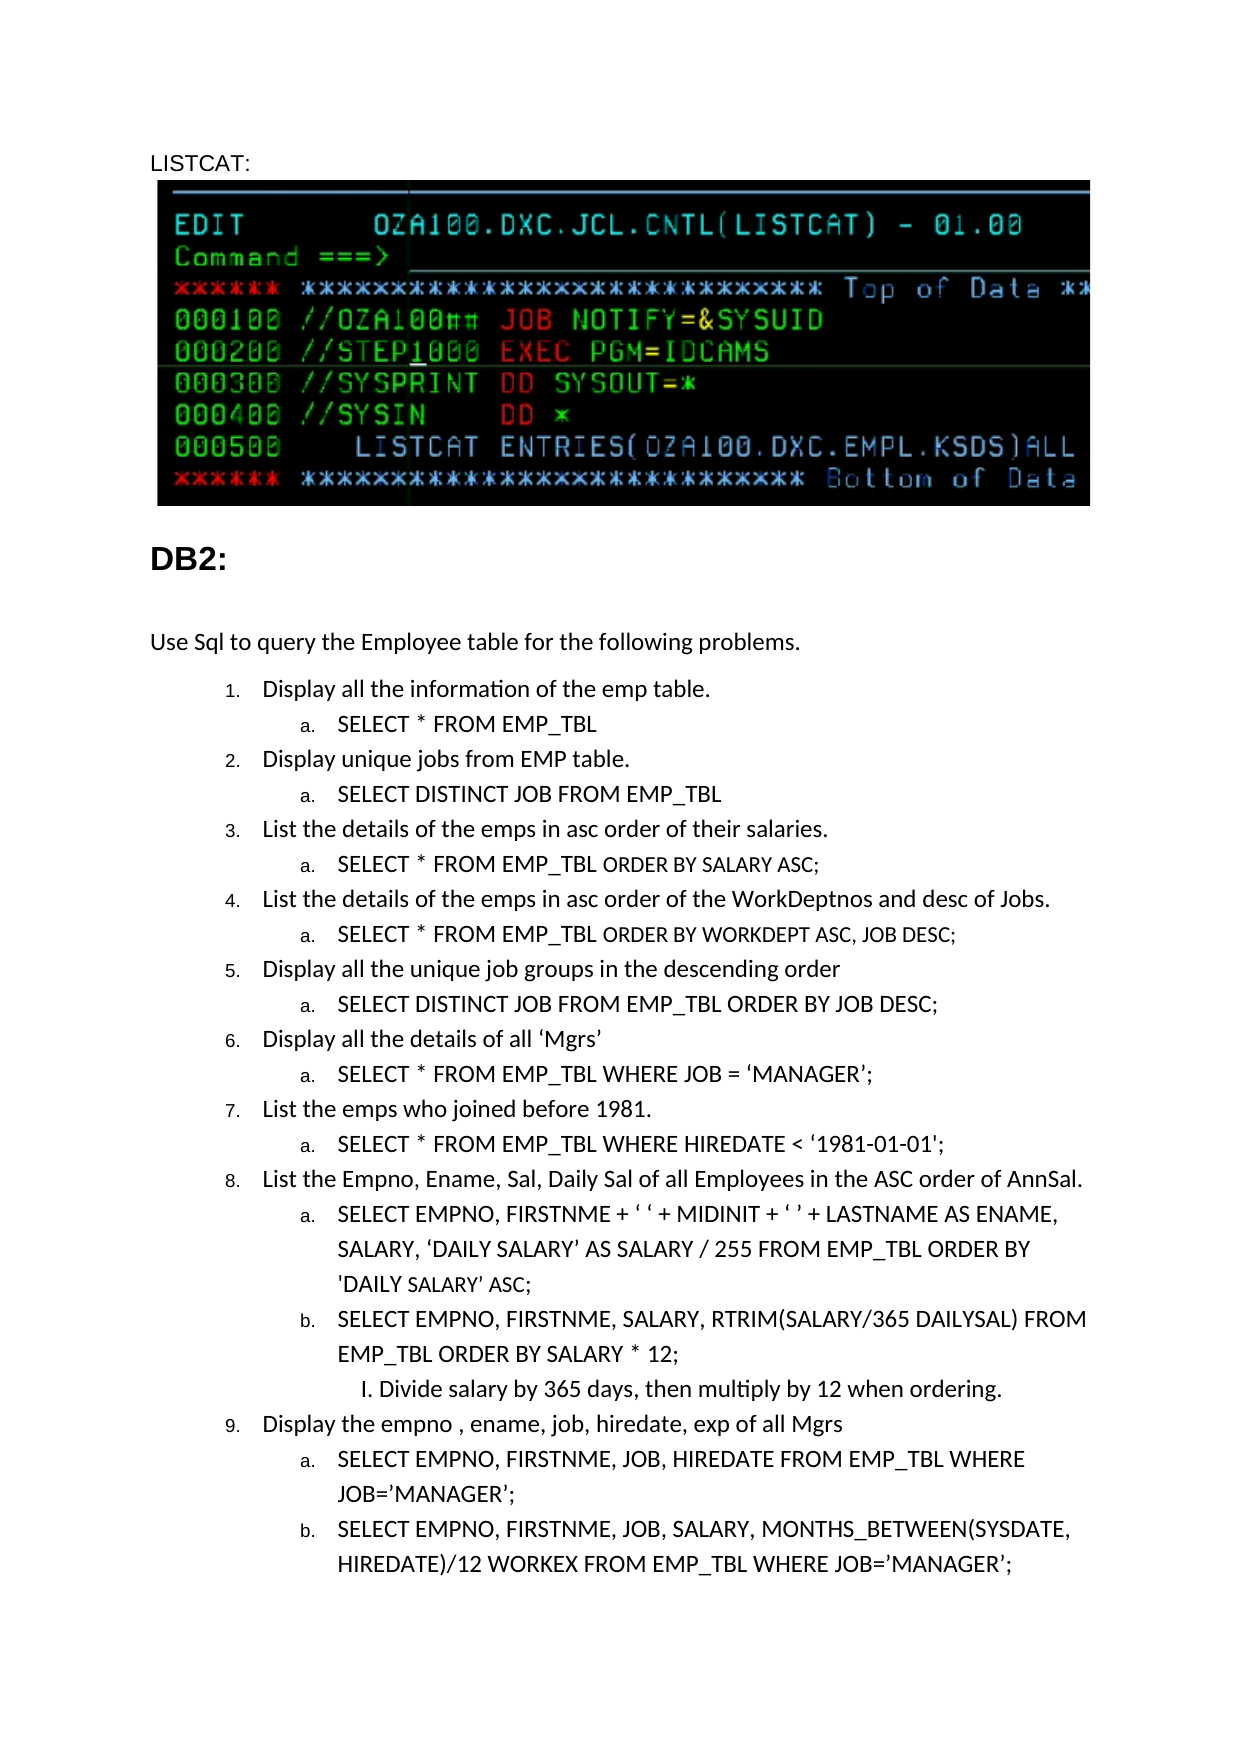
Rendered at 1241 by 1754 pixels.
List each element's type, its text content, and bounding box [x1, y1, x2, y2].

list List the Empno, Ename, Sal, Daily Sal of all Employees in the ASC order of AnnSal. [225, 1164, 1090, 1194]
subtitle DB2: [150, 539, 1090, 578]
picture [150, 180, 1091, 506]
list List the details of the emps in asc order of their salaries. [225, 814, 1090, 844]
list List the emps who joined before 1981. [225, 1094, 1090, 1124]
list Display the empno , ename, job, hiredate, exp of all Mgrs [225, 1409, 1090, 1439]
list Display all the unique job groups in the descending order [225, 954, 1090, 984]
list Display unique jobs from EMP table. [225, 744, 1090, 774]
subtitle LISTCAT: [150, 150, 1090, 176]
list List the details of the emps in asc order of the WorkDeptnos and desc of Jobs. [225, 884, 1090, 914]
list Display all the information of the emp table. [225, 674, 1090, 704]
list SELECT * FROM EMP_TBL ORDER BY SALARY ASC; [300, 849, 1090, 879]
list SELECT EMPNO, FIRSTNME + ‘ ‘ + MIDINIT + ‘ ’ + LASTNAME AS ENAME, SALARY, ‘DAILY SALARY’ AS SALARY / 255 FROM EMP_TBL ORDER BY 'DAILY SALARY’ ASC; [300, 1199, 1090, 1299]
text I. Divide salary by 365 days, then multiply by 12 when ordering. [225, 1374, 1090, 1404]
list Display all the details of all ‘Mgrs’ [225, 1024, 1090, 1054]
list SELECT * FROM EMP_TBL [300, 709, 1090, 739]
list SELECT * FROM EMP_TBL WHERE HIREDATE < ‘1981-01-01'; [300, 1129, 1090, 1159]
text Use Sql to query the Employee table for the following problems. [150, 626, 1090, 657]
list SELECT * FROM EMP_TBL ORDER BY WORKDEPT ASC, JOB DESC; [300, 919, 1090, 949]
list SELECT DISTINCT JOB FROM EMP_TBL [300, 779, 1090, 809]
list SELECT EMPNO, FIRSTNME, JOB, SALARY, MONTHS_BETWEEN(SYSDATE, HIREDATE)/12 WORKEX FROM EMP_TBL WHERE JOB=’MANAGER’; [300, 1514, 1090, 1579]
list SELECT DISTINCT JOB FROM EMP_TBL ORDER BY JOB DESC; [300, 989, 1090, 1019]
list SELECT EMPNO, FIRSTNME, SALARY, RTRIM(SALARY/365 DAILYSAL) FROM EMP_TBL ORDER BY SALARY * 12; [300, 1304, 1090, 1369]
list SELECT EMPNO, FIRSTNME, JOB, HIREDATE FROM EMP_TBL WHERE JOB=’MANAGER’; [300, 1444, 1090, 1509]
list SELECT * FROM EMP_TBL WHERE JOB = ‘MANAGER’; [300, 1059, 1090, 1089]
